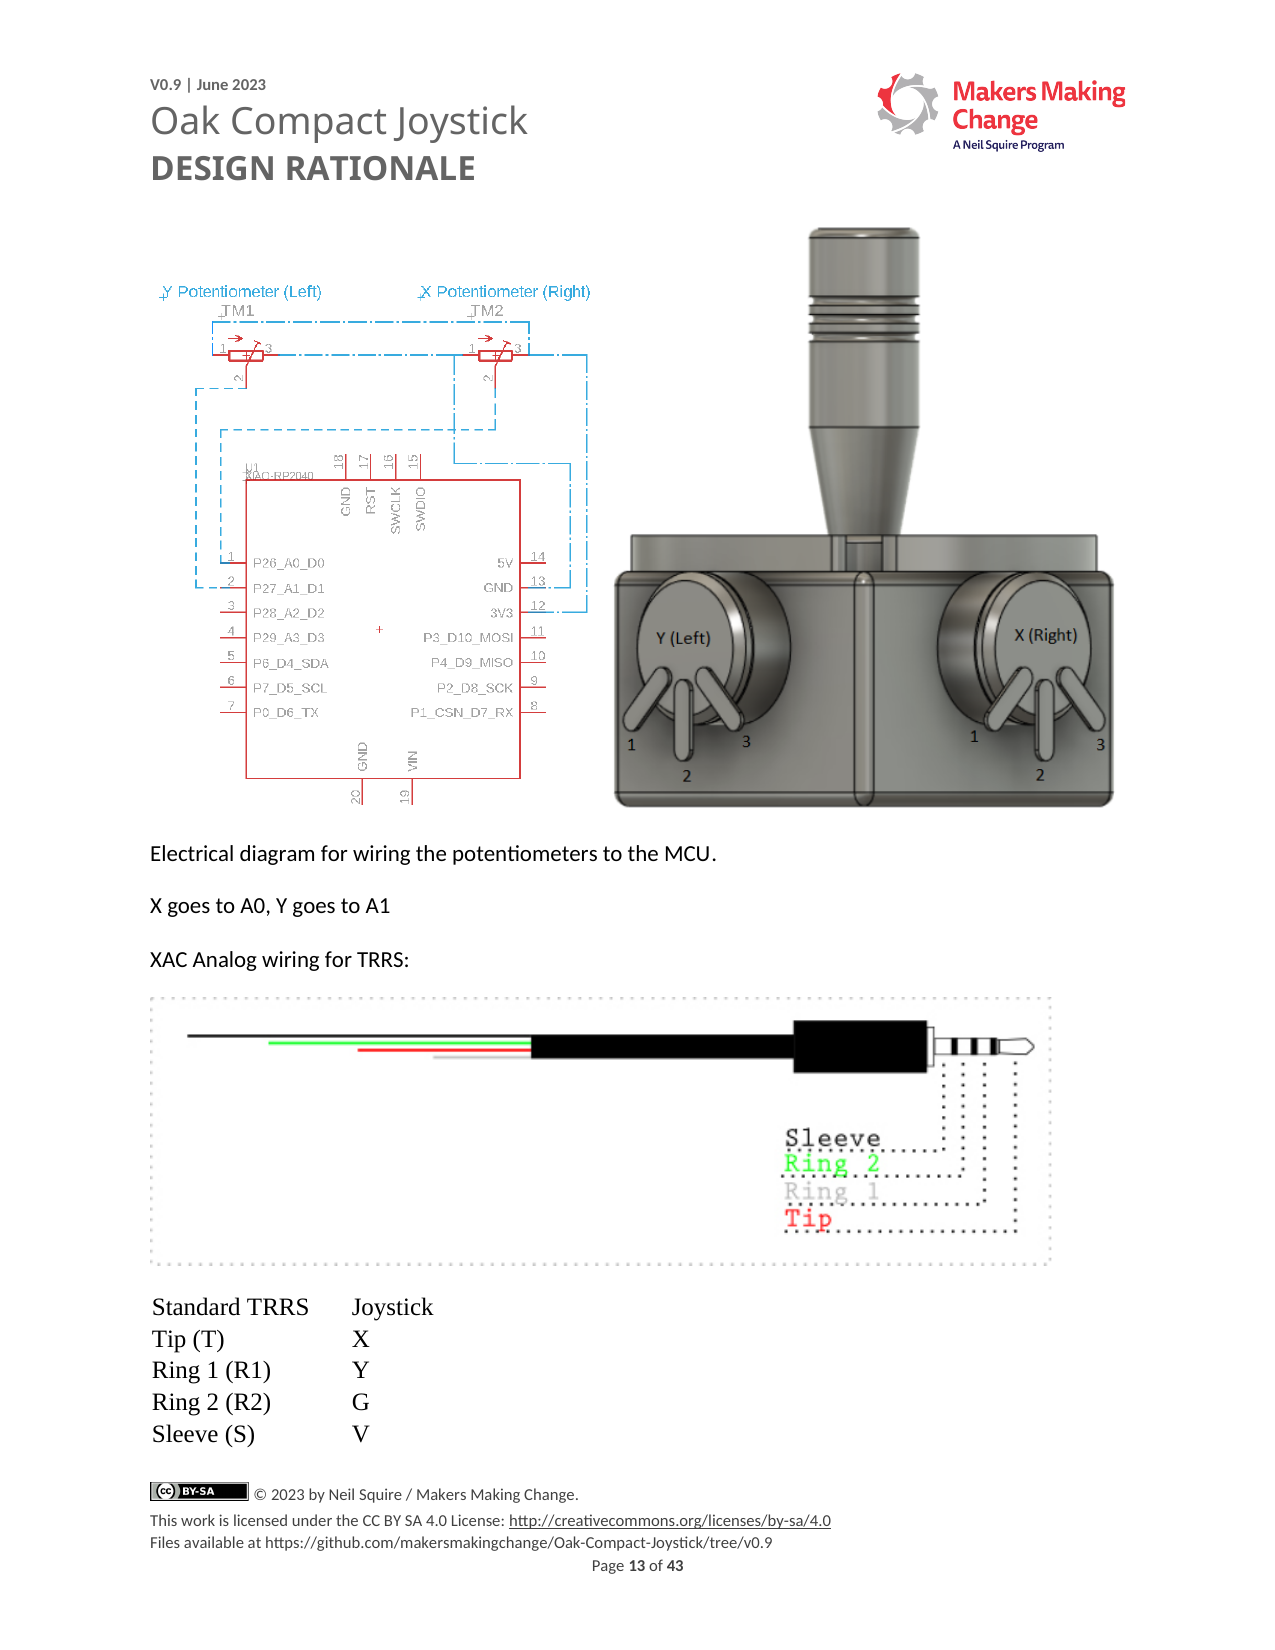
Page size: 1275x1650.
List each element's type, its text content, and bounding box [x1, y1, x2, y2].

table_header Joystick [350, 1290, 550, 1322]
table_cell X [350, 1322, 550, 1354]
table_cell G [350, 1386, 550, 1418]
table_cell Ring 1 (R1) [150, 1354, 350, 1386]
table_cell Tip (T) [150, 1322, 350, 1354]
table_cell Ring 2 (R2) [150, 1386, 350, 1418]
table_cell Y [350, 1354, 550, 1386]
text XAC Analog wiring for TRRS: [150, 945, 1125, 973]
picture [150, 218, 1117, 814]
text Electrical diagram for wiring the potentiometers to the MCU. [150, 839, 1125, 867]
table_cell V [350, 1418, 550, 1449]
picture [150, 1482, 249, 1501]
picture [150, 997, 1052, 1266]
table_header Standard TRRS [150, 1290, 350, 1322]
table_cell Sleeve (S) [150, 1418, 350, 1449]
text X goes to A0, Y goes to A1 [150, 892, 1125, 920]
picture [877, 73, 1125, 152]
